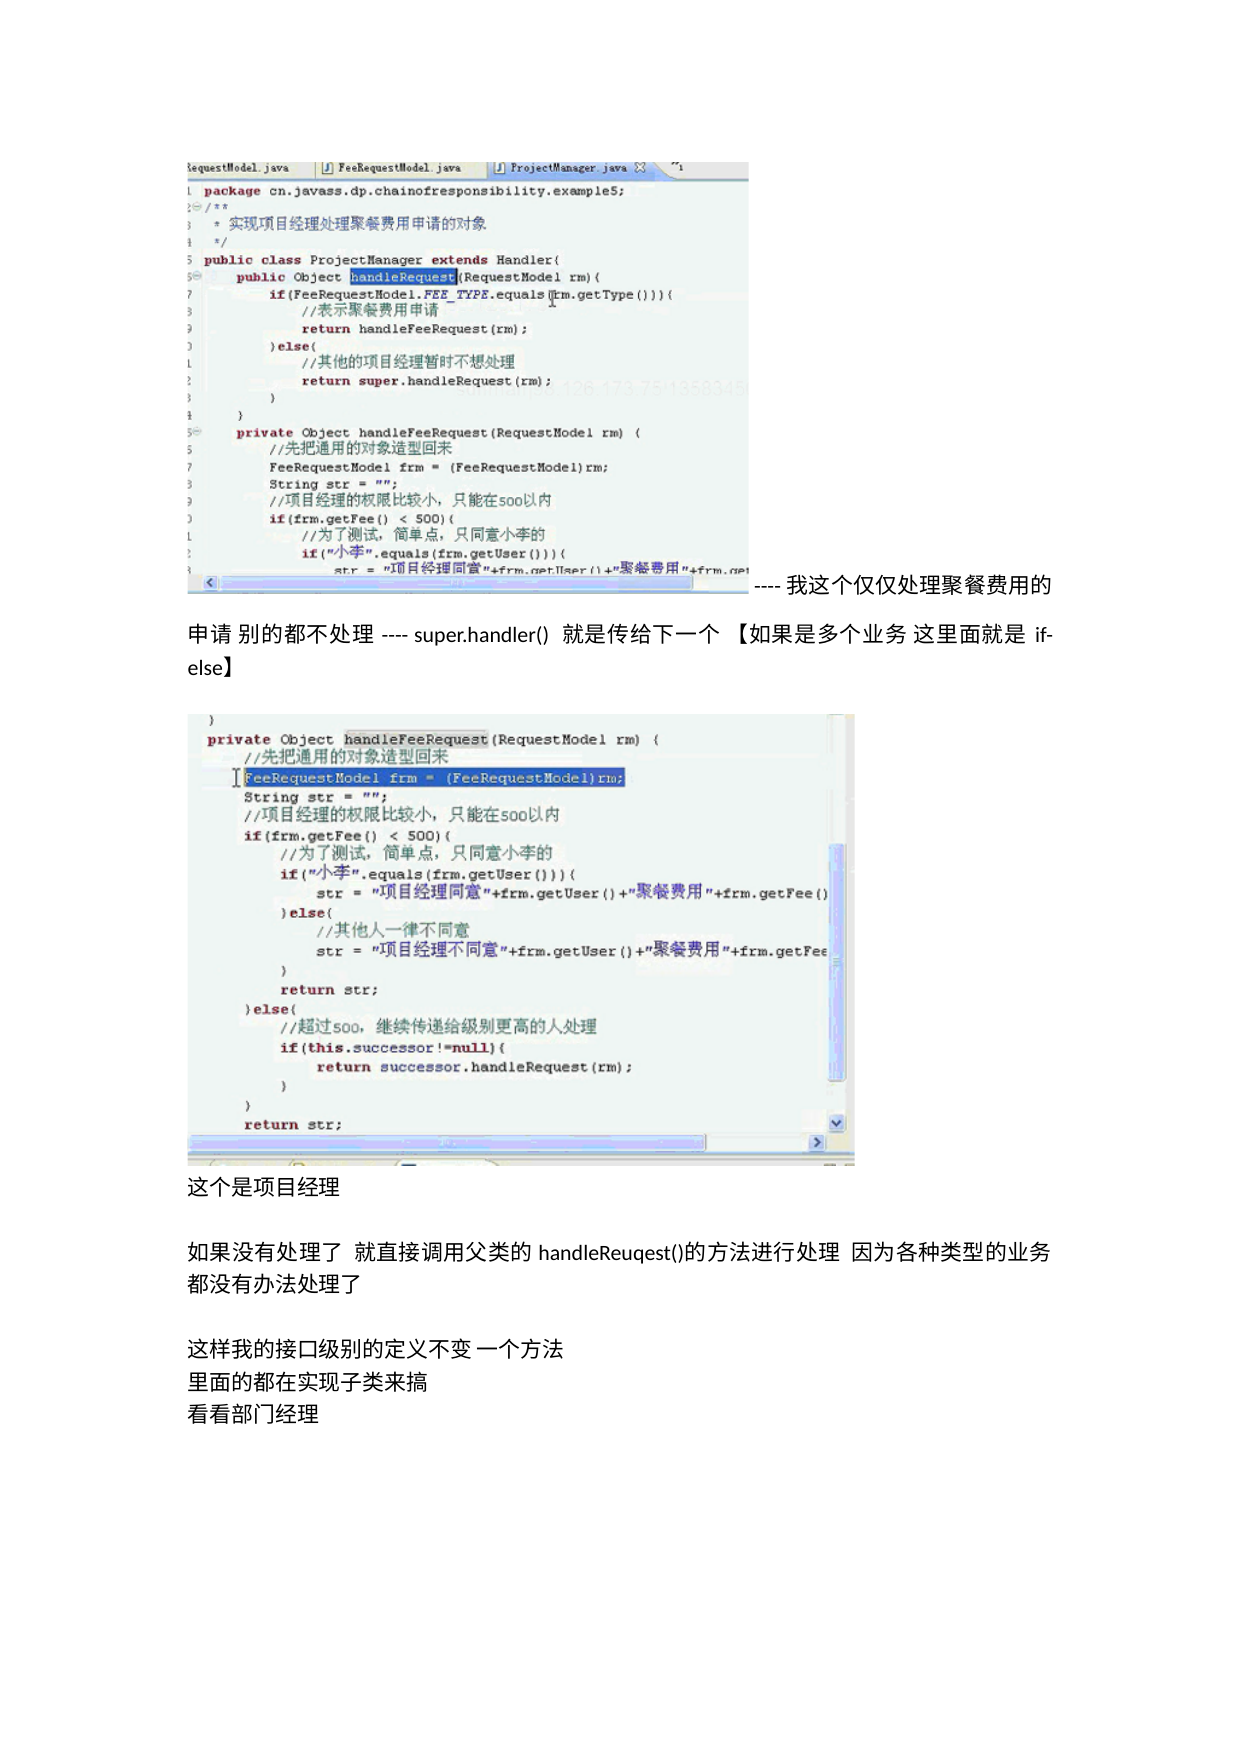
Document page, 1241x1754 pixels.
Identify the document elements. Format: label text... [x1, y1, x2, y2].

picture [187, 714, 855, 1166]
picture [187, 162, 749, 594]
text 这样我的接口级别的定义不变 一个方法 [187, 1332, 1053, 1364]
text 这个是项目经理 [187, 1169, 1053, 1202]
text 如果没有处理了 就直接调用父类的handleReuqest()的方法进行处理 因为各种类型的业务都没有办法处理了 [187, 1234, 1053, 1299]
text 看看部门经理 [187, 1397, 1053, 1429]
text 里面的都在实现子类来搞 [187, 1364, 1053, 1397]
